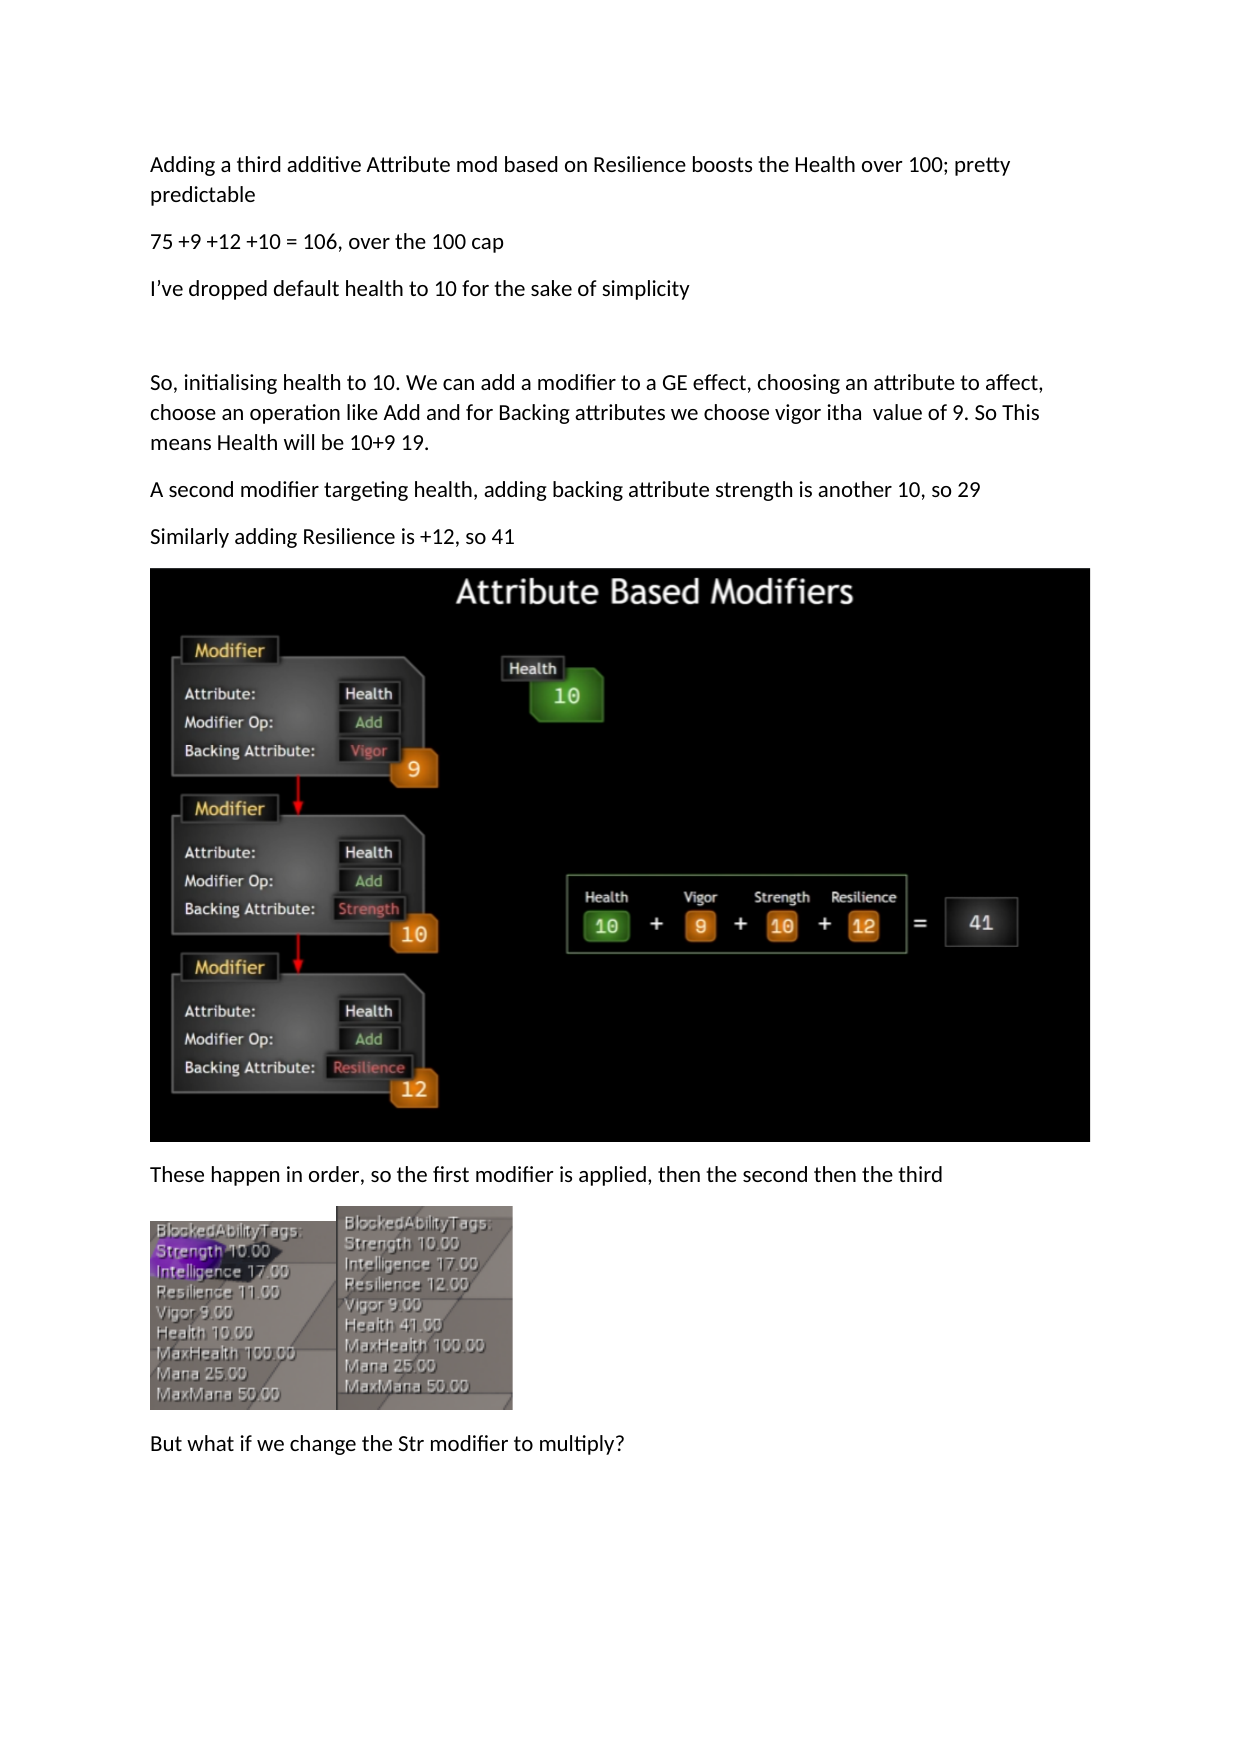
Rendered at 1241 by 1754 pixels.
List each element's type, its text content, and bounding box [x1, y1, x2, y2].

text Similarly adding Resilience is +12, so 41 [150, 522, 1090, 550]
text But what if we change the Str modifier to multiply? [150, 1429, 1090, 1457]
picture [150, 568, 1091, 1142]
text Adding a third additive Attribute mod based on Resilience boosts the Health over 100; pretty predictable [150, 150, 1090, 208]
text These happen in order, so the first modifier is applied, then the second then the third [150, 1160, 1090, 1188]
text A second modifier targeting health, adding backing attribute strength is another 10, so 29 [150, 475, 1090, 503]
text So, initialising health to 10. We can add a modifier to a GE effect, choosing an attribute to affect, choose an operation like Add and for Backing attributes we choose vigor itha value of 9. So This means Health will be 10+9 19. [150, 368, 1090, 456]
picture [150, 1206, 513, 1410]
text 75 +9 +12 +10 = 106, over the 100 cap [150, 227, 1090, 255]
text I’ve dropped default health to 10 for the sake of simplicity [150, 274, 1090, 302]
